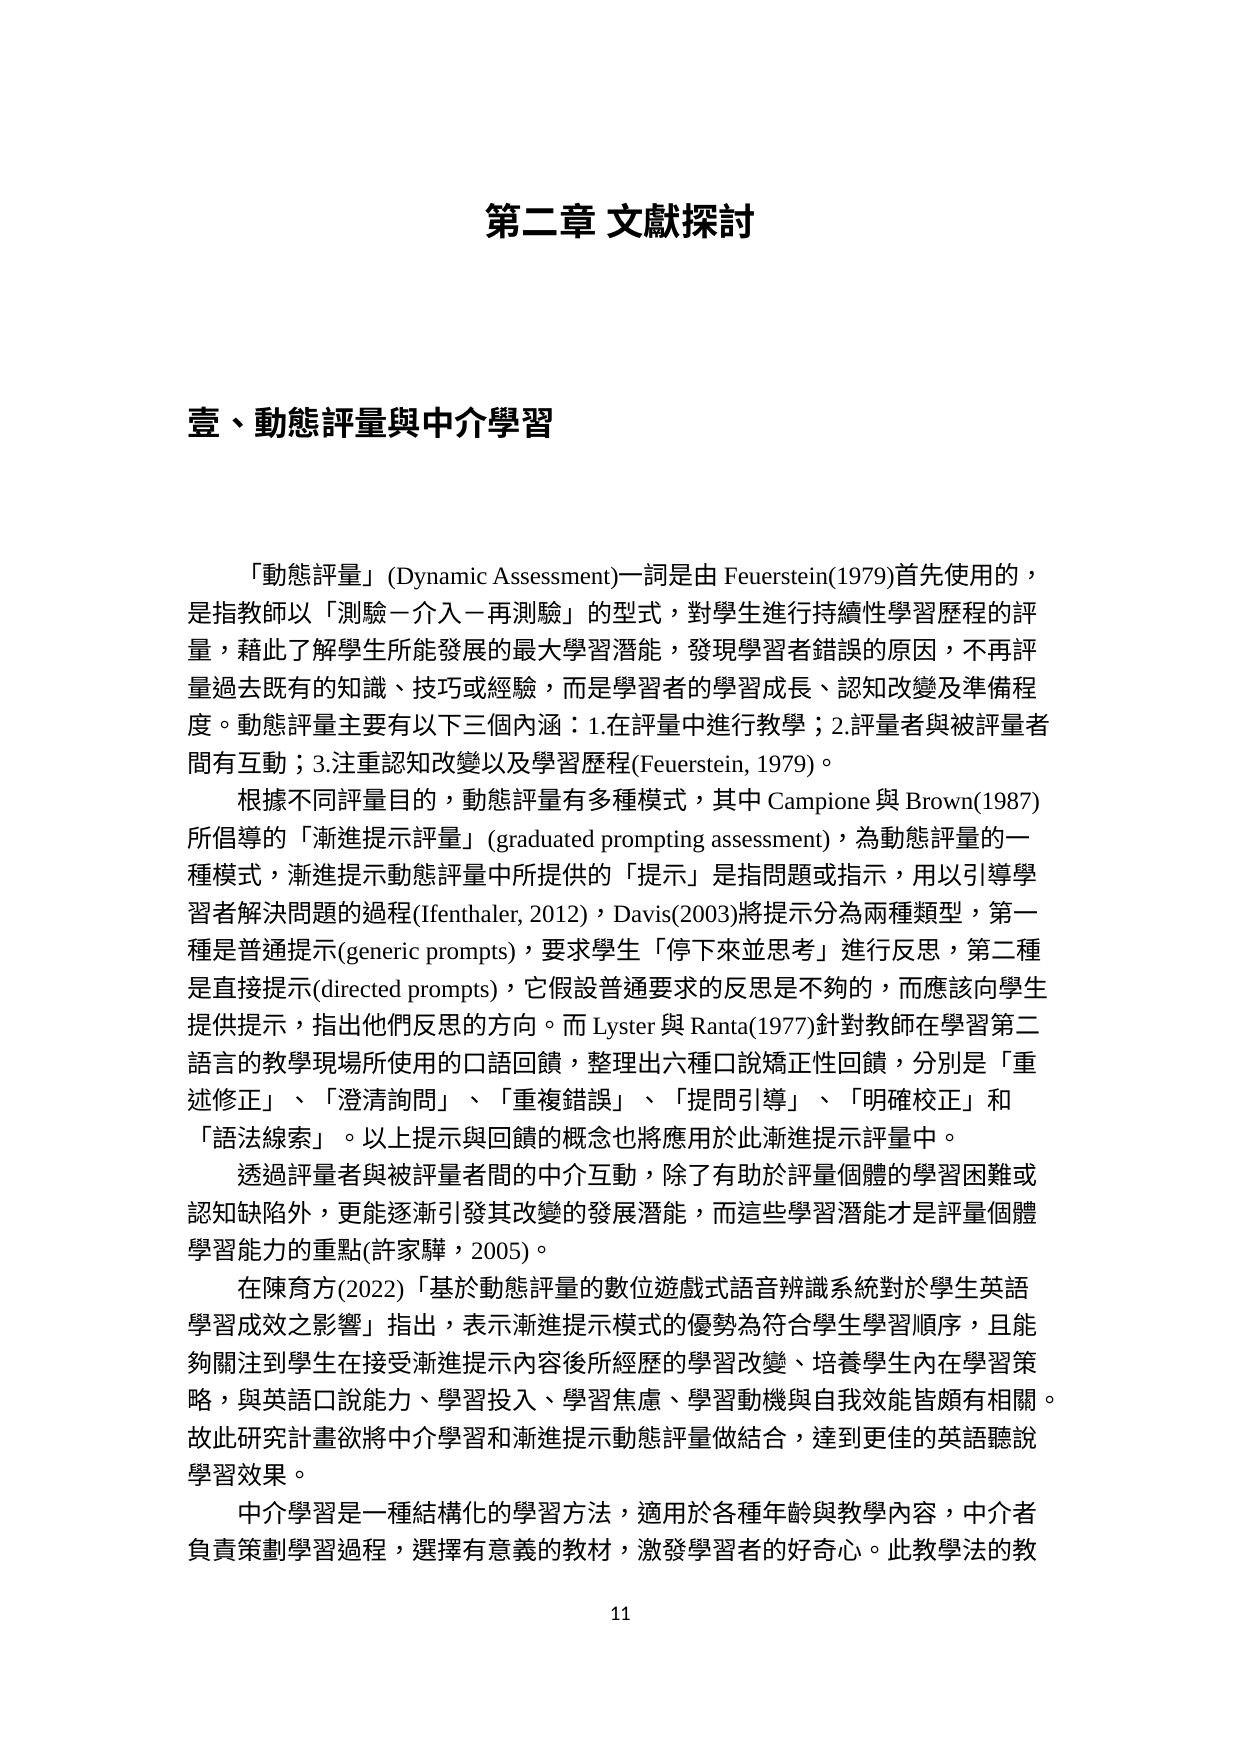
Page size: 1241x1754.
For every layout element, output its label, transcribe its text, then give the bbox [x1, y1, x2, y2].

text 根據不同評量目的，動態評量有多種模式，其中Campione與Brown(1987)所倡導的「漸進提示評量」(graduated prompting assessment)，為動態評量的一種模式，漸進提示動態評量中所提供的「提示」是指問題或指示，用以引導學習者解決問題的過程(Ifenthaler, 2012)，Davis(2003)將提示分為兩種類型，第一種是普通提示(generic prompts)，要求學生「停下來並思考」進行反思，第二種是直接提示(directed prompts)，它假設普通要求的反思是不夠的，而應該向學生提供提示，指出他們反思的方向。而Lyster與Ranta(1977)針對教師在學習第二語言的教學現場所使用的口語回饋，整理出六種口說矯正性回饋，分別是「重述修正」、「澄清詢問」、「重複錯誤」、「提問引導」、「明確校正」和「語法線索」。以上提示與回饋的概念也將應用於此漸進提示評量中。 [187, 780, 1053, 1155]
text 「動態評量」(Dynamic Assessment)一詞是由Feuerstein(1979)首先使用的，是指教師以「測驗－介入－再測驗」的型式，對學生進行持續性學習歷程的評量，藉此了解學生所能發展的最大學習潛能，發現學習者錯誤的原因，不再評量過去既有的知識、技巧或經驗，而是學習者的學習成長、認知改變及準備程度。動態評量主要有以下三個內涵：1.在評量中進行教學；2.評量者與被評量者間有互動；3.注重認知改變以及學習歷程(Feuerstein, 1979)。 [187, 555, 1053, 780]
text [187, 1492, 1053, 1567]
subtitle 文獻探討 [187, 181, 1053, 256]
subtitle 壹、動態評量與中介學習 [187, 383, 1053, 458]
text 透過評量者與被評量者間的中介互動，除了有助於評量個體的學習困難或認知缺陷外，更能逐漸引發其改變的發展潛能，而這些學習潛能才是評量個體學習能力的重點(許家驊，2005)。 [187, 1155, 1053, 1267]
text 在陳育方(2022)「基於動態評量的數位遊戲式語音辨識系統對於學生英語學習成效之影響」指出，表示漸進提示模式的優勢為符合學生學習順序，且能夠關注到學生在接受漸進提示內容後所經歷的學習改變、培養學生內在學習策略，與英語口說能力、學習投入、學習焦慮、學習動機與自我效能皆頗有相關。故此研究計畫欲將中介學習和漸進提示動態評量做結合，達到更佳的英語聽說學習效果。 [187, 1267, 1053, 1492]
